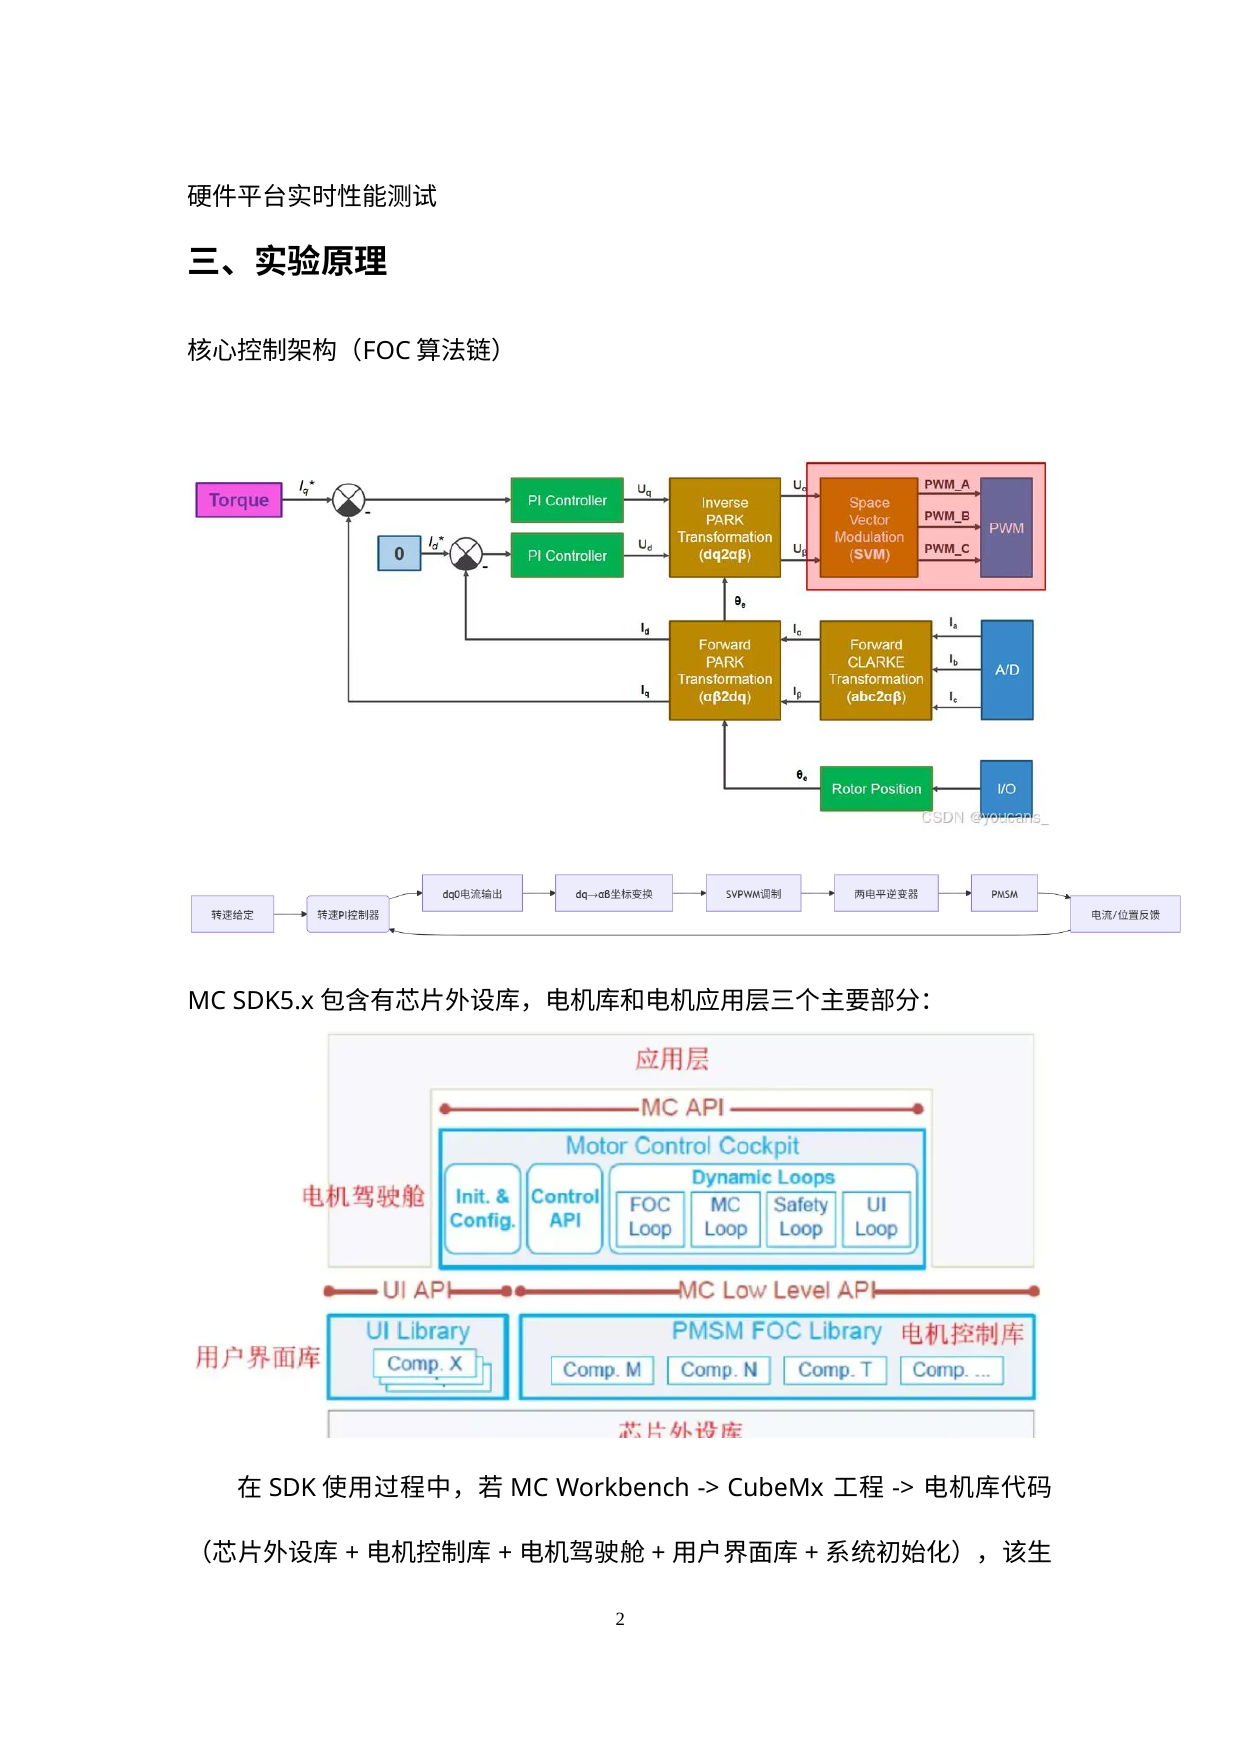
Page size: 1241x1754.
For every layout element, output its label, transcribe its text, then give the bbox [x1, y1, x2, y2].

picture [187, 1031, 1053, 1438]
text 硬件平台实时性能测试 [187, 162, 1053, 227]
text MC SDK5.x 包含有芯片外设库，电机库和电机应用层三个主要部分： [187, 966, 1053, 1031]
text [187, 1453, 1053, 1583]
picture [187, 446, 1052, 832]
picture [187, 836, 1182, 961]
subtitle 实验原理 [187, 227, 1053, 292]
text 核心控制架构（FOC算法链） [187, 316, 1053, 381]
